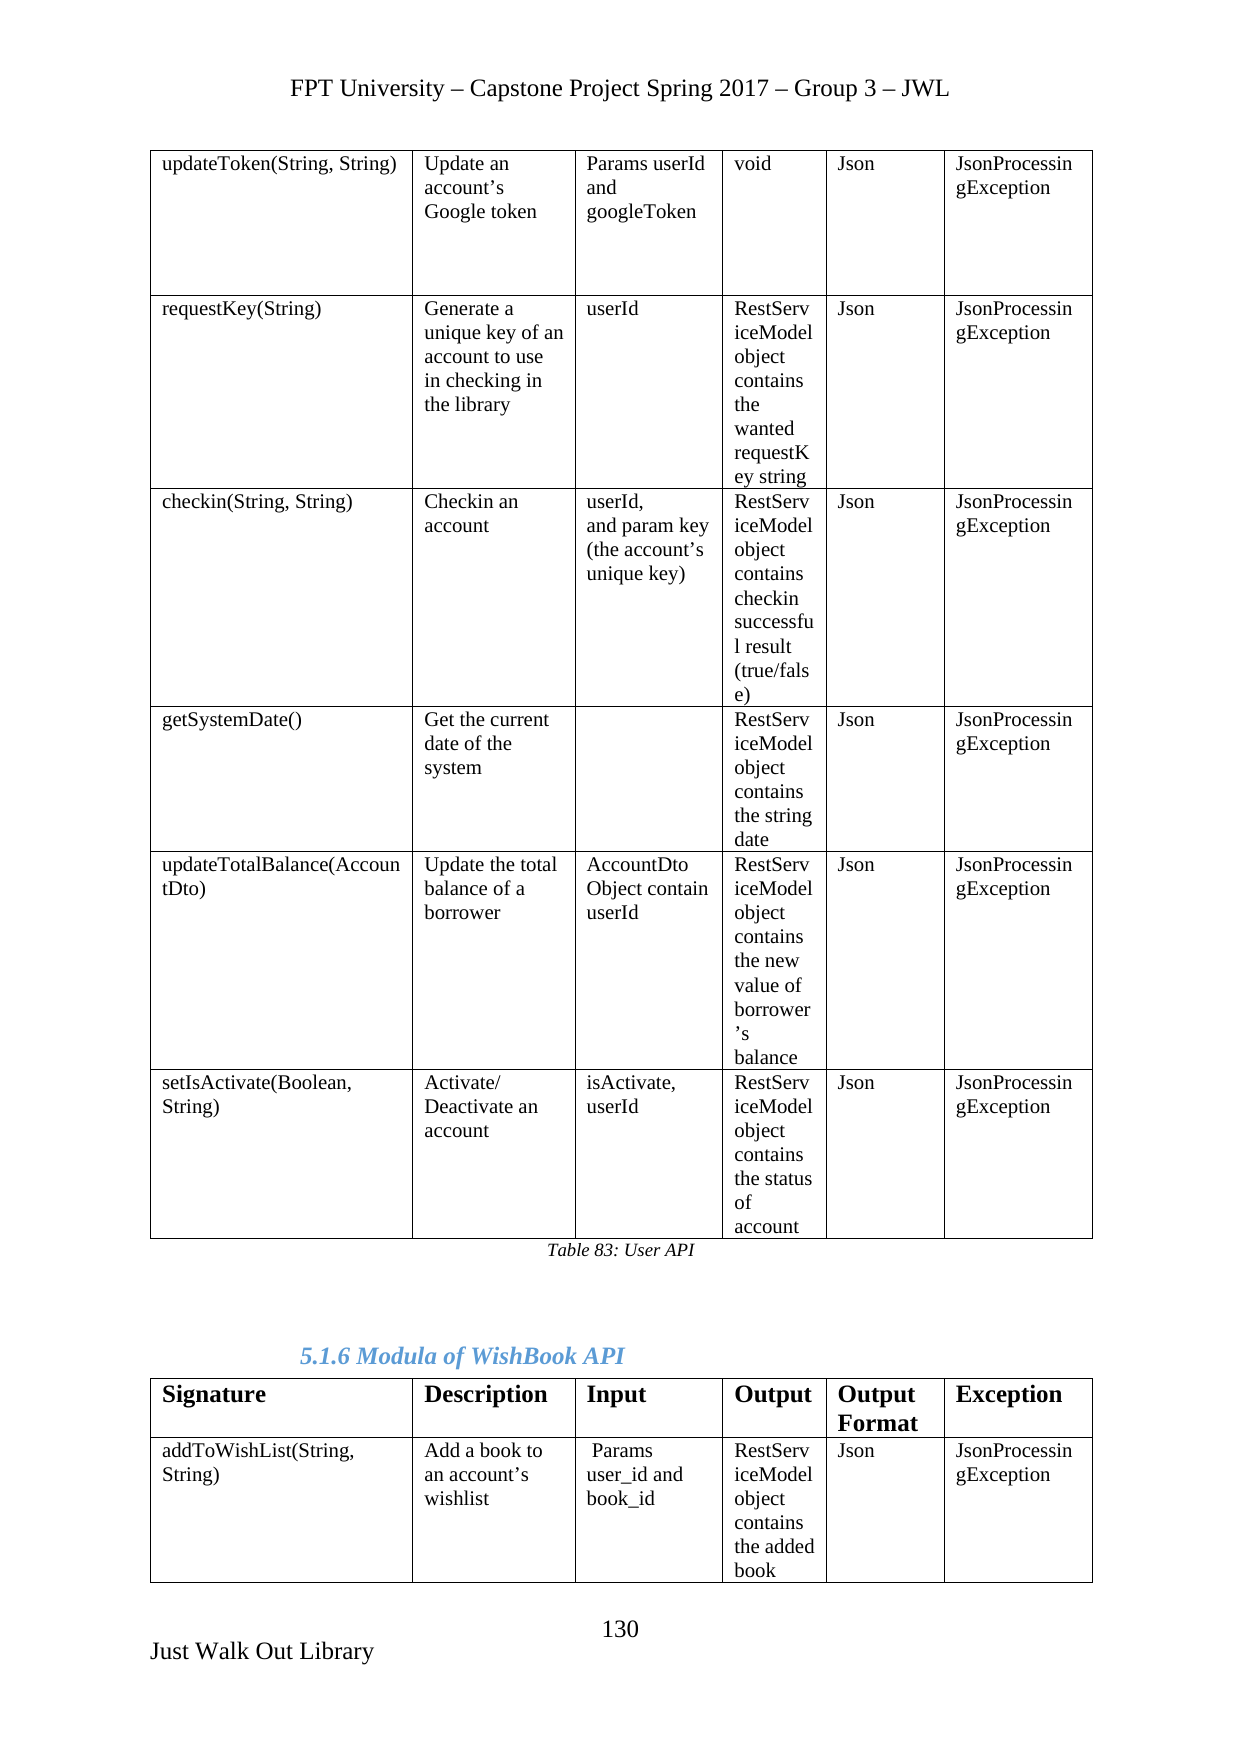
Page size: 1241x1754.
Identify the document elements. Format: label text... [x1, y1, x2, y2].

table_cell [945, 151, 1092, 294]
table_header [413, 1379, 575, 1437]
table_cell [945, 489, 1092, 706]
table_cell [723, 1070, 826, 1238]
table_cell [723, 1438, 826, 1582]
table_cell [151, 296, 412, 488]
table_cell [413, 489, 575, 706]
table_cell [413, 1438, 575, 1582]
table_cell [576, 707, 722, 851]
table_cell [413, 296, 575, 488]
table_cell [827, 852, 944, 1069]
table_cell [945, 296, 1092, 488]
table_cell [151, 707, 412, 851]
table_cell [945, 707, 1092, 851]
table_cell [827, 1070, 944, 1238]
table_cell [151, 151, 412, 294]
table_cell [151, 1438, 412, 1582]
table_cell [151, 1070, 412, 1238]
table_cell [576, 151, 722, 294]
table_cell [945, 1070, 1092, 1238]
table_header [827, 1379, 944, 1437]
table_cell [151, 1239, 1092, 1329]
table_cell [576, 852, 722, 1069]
subtitle Modula of WishBook API [300, 1341, 1090, 1370]
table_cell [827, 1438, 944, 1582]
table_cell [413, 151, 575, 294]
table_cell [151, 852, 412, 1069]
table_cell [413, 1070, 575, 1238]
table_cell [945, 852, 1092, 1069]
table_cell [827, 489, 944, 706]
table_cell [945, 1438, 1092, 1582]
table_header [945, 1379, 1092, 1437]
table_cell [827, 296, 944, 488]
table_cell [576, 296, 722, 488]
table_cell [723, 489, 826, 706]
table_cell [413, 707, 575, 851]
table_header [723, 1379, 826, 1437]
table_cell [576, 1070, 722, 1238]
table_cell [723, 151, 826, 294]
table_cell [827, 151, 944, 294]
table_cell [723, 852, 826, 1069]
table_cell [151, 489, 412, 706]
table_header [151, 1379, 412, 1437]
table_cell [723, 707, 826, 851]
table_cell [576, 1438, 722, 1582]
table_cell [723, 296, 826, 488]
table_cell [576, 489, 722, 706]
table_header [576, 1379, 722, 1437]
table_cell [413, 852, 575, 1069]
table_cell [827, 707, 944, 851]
